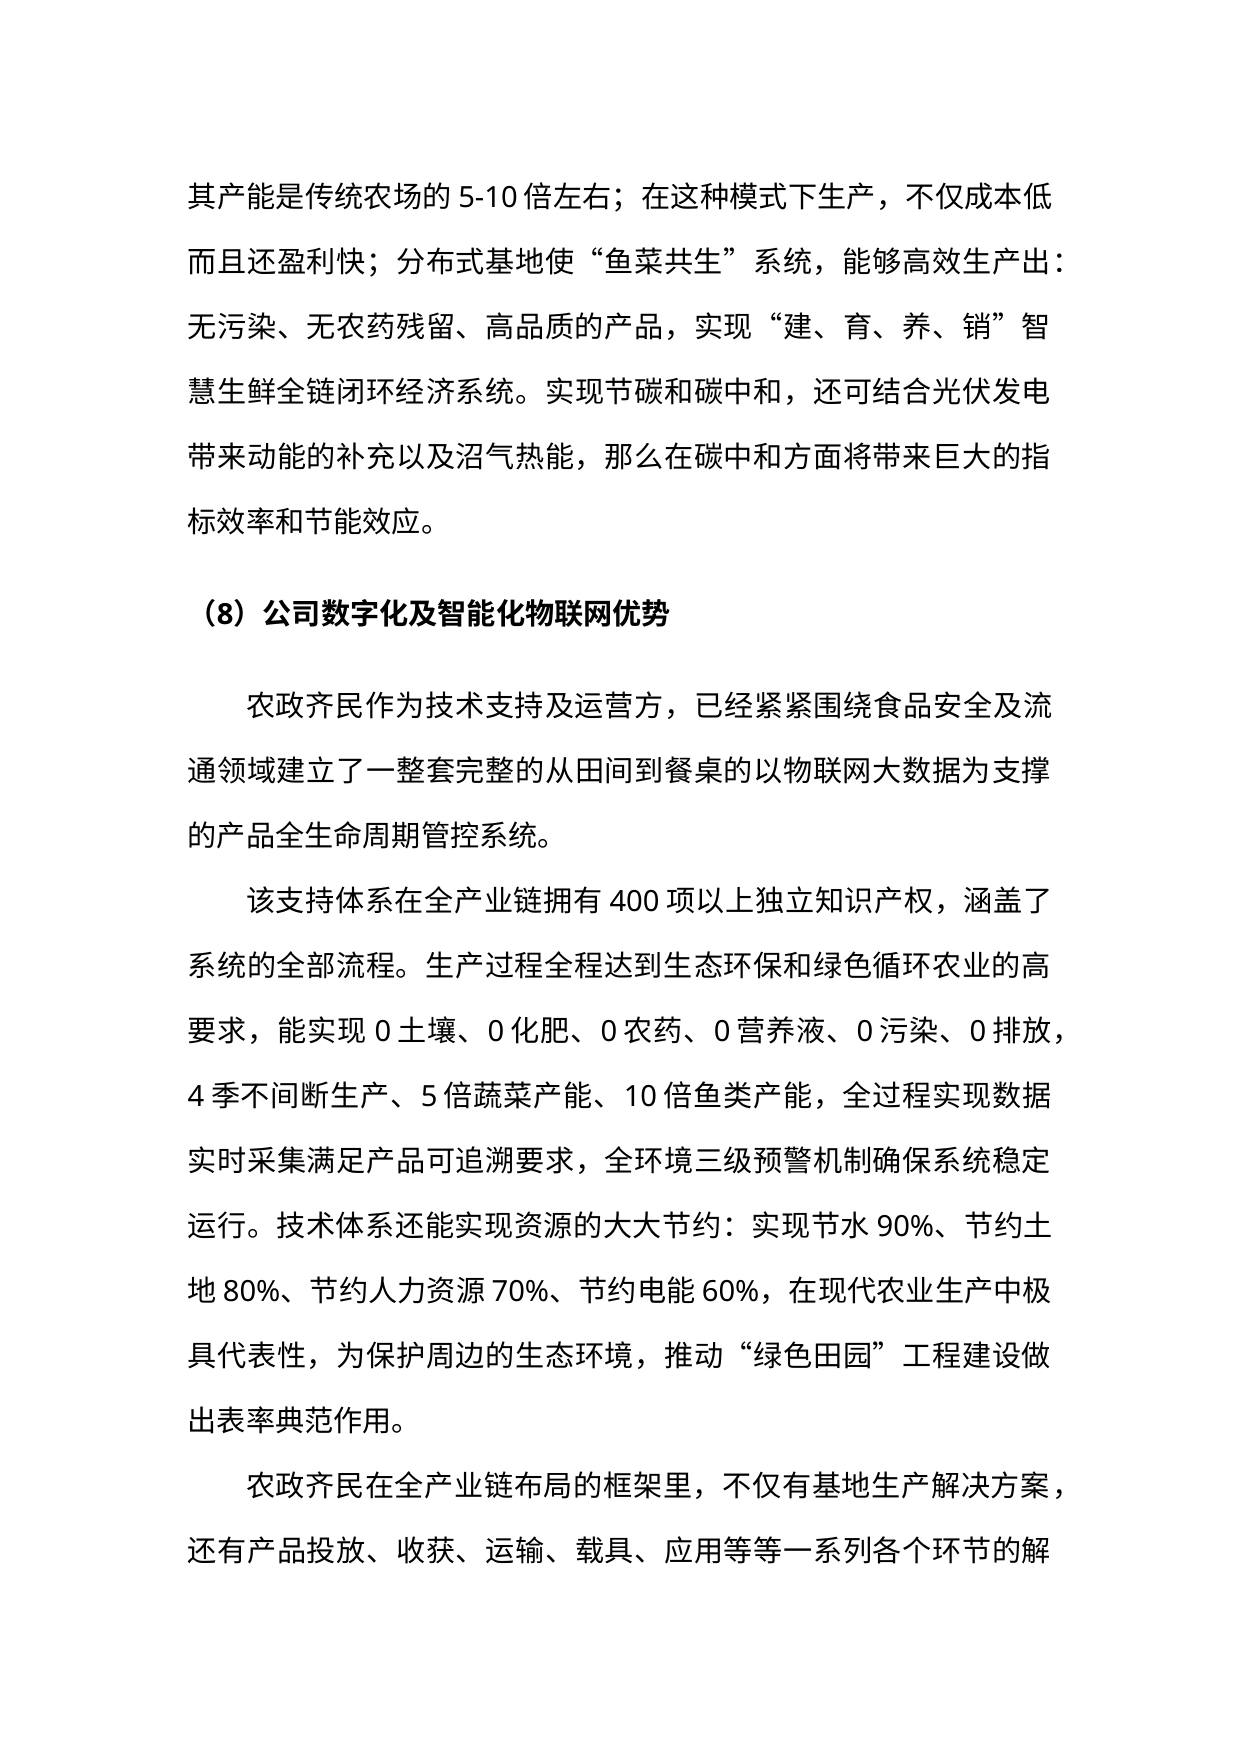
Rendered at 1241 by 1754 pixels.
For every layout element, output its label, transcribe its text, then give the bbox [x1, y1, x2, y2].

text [187, 162, 1053, 552]
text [187, 1451, 1053, 1581]
text 农政齐民作为技术支持及运营方，已经紧紧围绕食品安全及流通领域建立了一整套完整的从田间到餐桌的以物联网大数据为支撑的产品全生命周期管控系统。 [187, 671, 1053, 866]
text 该支持体系在全产业链拥有400项以上独立知识产权，涵盖了系统的全部流程。生产过程全程达到生态环保和绿色循环农业的高要求，能实现 0土壤、0化肥、0农药、0营养液、0污染、0排放，4季不间断生产、5倍蔬菜产能、10倍鱼类产能，全过程实现数据实时采集满足产品可追溯要求，全环境三级预警机制确保系统稳定运行。技术体系还能实现资源的大大节约：实现节水90%、节约土地80%、节约人力资源70%、节约电能60%，在现代农业生产中极具代表性，为保护周边的生态环境，推动“绿色田园”工程建设做出表率典范作用。 [187, 866, 1053, 1451]
subtitle （8）公司数字化及智能化物联网优势 [187, 579, 1053, 644]
